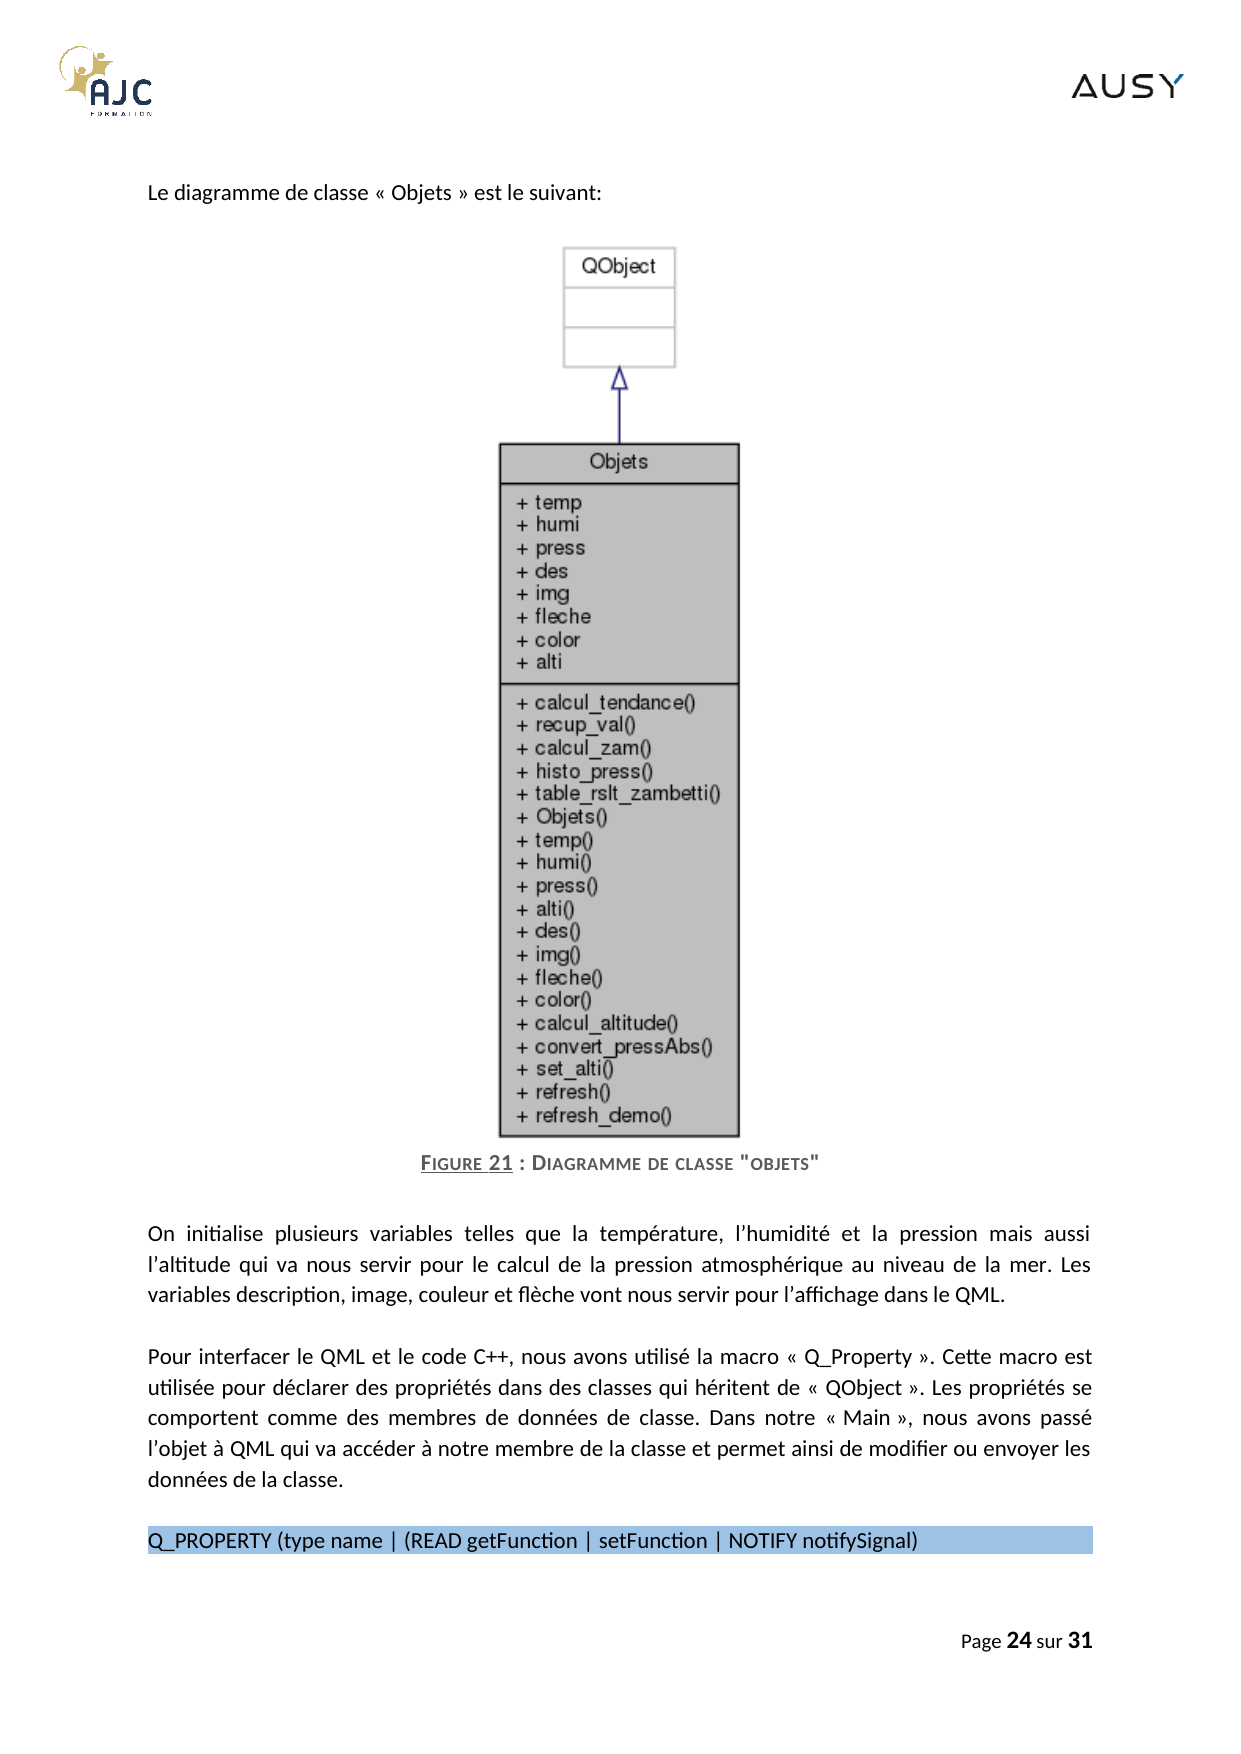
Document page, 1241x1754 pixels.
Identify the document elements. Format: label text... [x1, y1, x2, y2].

picture [492, 239, 748, 1146]
picture [59, 46, 152, 116]
text Figure 21 : Diagramme de classe "objets" [148, 1148, 1093, 1176]
text Pour interfacer le QML et le code C++, nous avons utilisé la macro « Q_Property ». Cette macro est utilisée pour déclarer des propriétés dans des classes qui héritent de « QObject ». Les propriétés se comportent comme des membres de données de classe. Dans notre « Main », nous avons passé l’objet à QML qui va accéder à notre membre de la classe et permet ainsi de modifier ou envoyer les données de la classe. [148, 1342, 1093, 1493]
text Q_PROPERTY (type name | (READ getFunction | setFunction | NOTIFY notifySignal) [148, 1526, 1093, 1554]
picture [1071, 74, 1184, 98]
text Le diagramme de classe « Objets » est le suivant: [148, 178, 1093, 206]
text On initialise plusieurs variables telles que la température, l’humidité et la pression mais aussi l’altitude qui va nous servir pour le calcul de la pression atmosphérique au niveau de la mer. Les variables description, image, couleur et flèche vont nous servir pour l’affichage dans le QML. [148, 1219, 1093, 1309]
